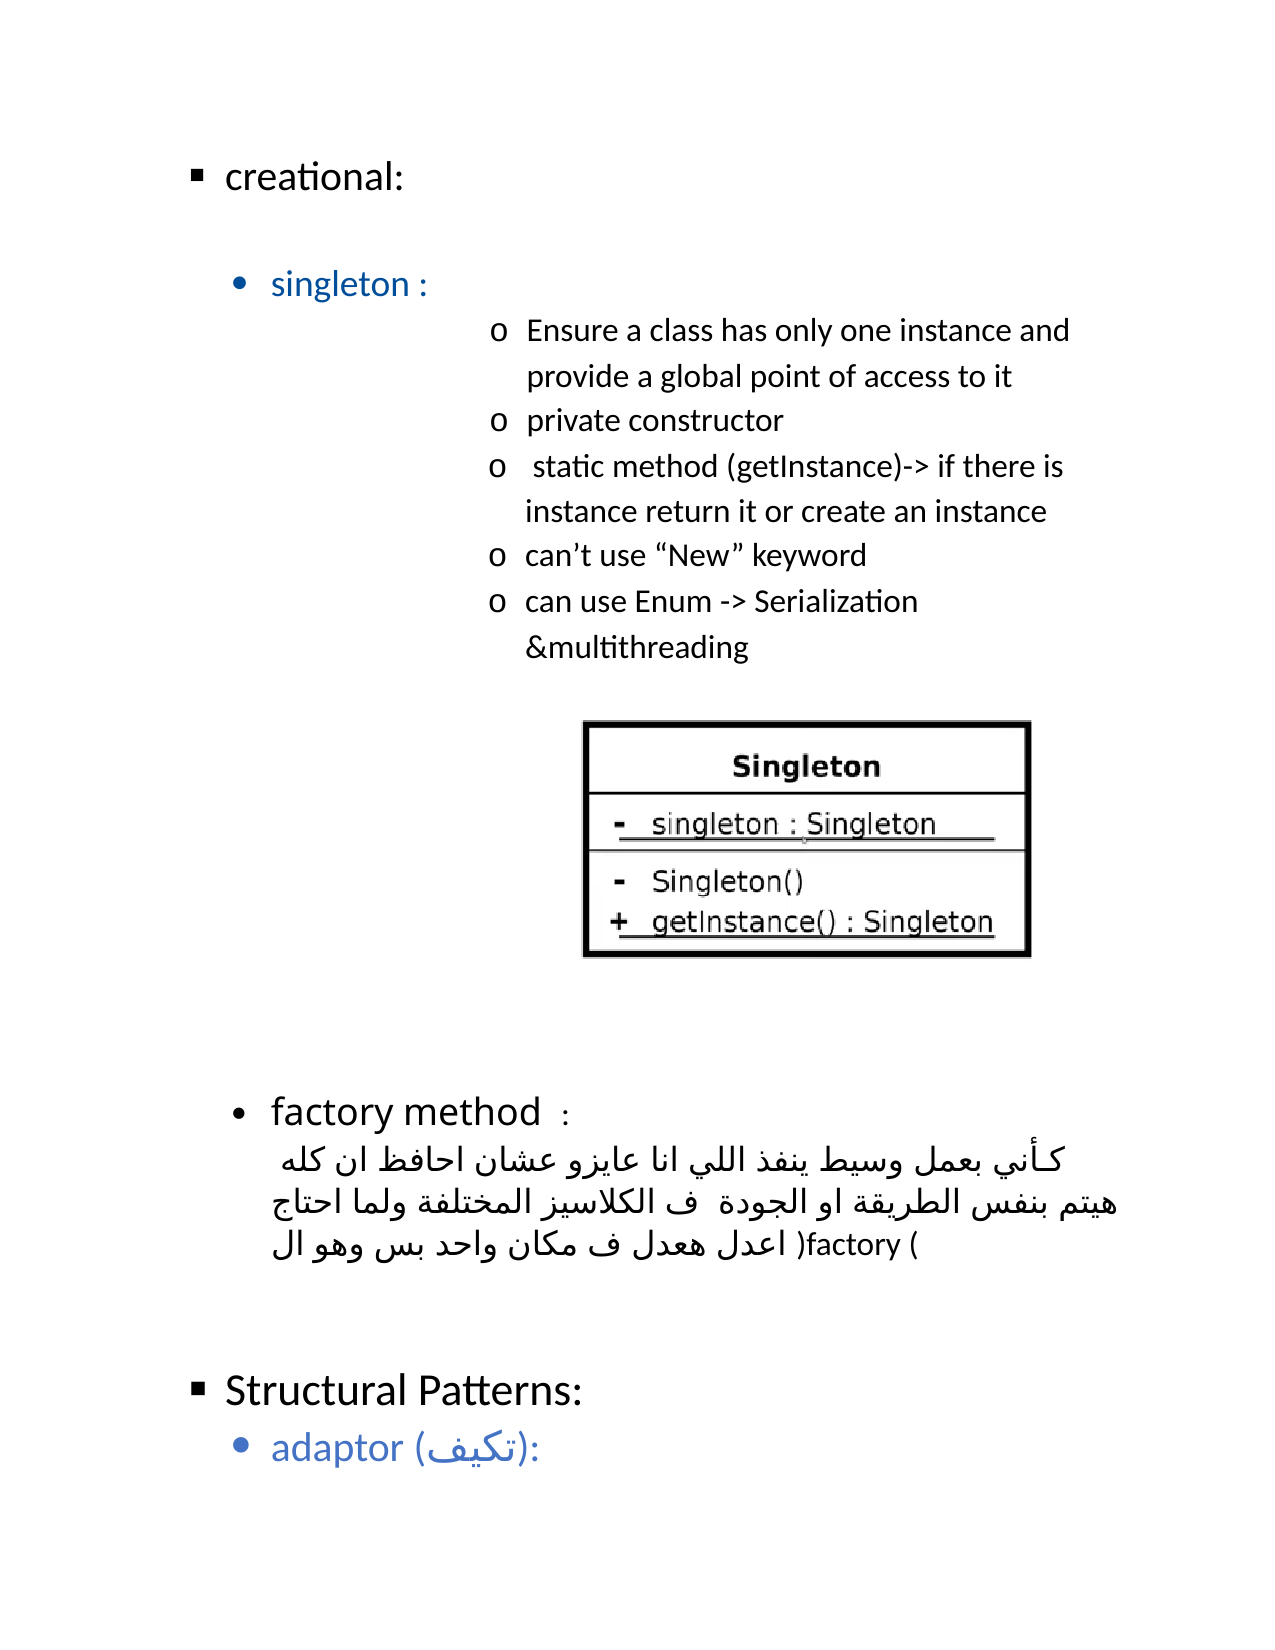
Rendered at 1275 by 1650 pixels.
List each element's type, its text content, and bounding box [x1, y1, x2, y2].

list can use Enum -> Serialization &multithreading [487, 580, 1125, 667]
list creational: [187, 150, 1125, 201]
list static method (getInstance)-> if there is instance return it or create an instance [487, 445, 1125, 531]
list adaptor (تكيف): [233, 1421, 1125, 1472]
list Ensure a class has only one instance and provide a global point of access to it [489, 309, 1125, 396]
picture [525, 700, 1048, 1001]
list singleton : [233, 260, 1125, 306]
list كـأني بعمل وسيط ينفذ اللي انا عايزو عشان احافظ ان كله هيتم بنفس الطريقة او الجودة ف الكلاسيز المختلفة ولما احتاج اعدل هعدل ف مكان واحد بس وهو ال )factory ( [271, 1140, 1125, 1264]
list Structural Patterns: [187, 1361, 1125, 1417]
list private constructor [489, 399, 1125, 441]
list factory method : [233, 1085, 1125, 1136]
list can’t use “New” keyword [487, 534, 1125, 577]
